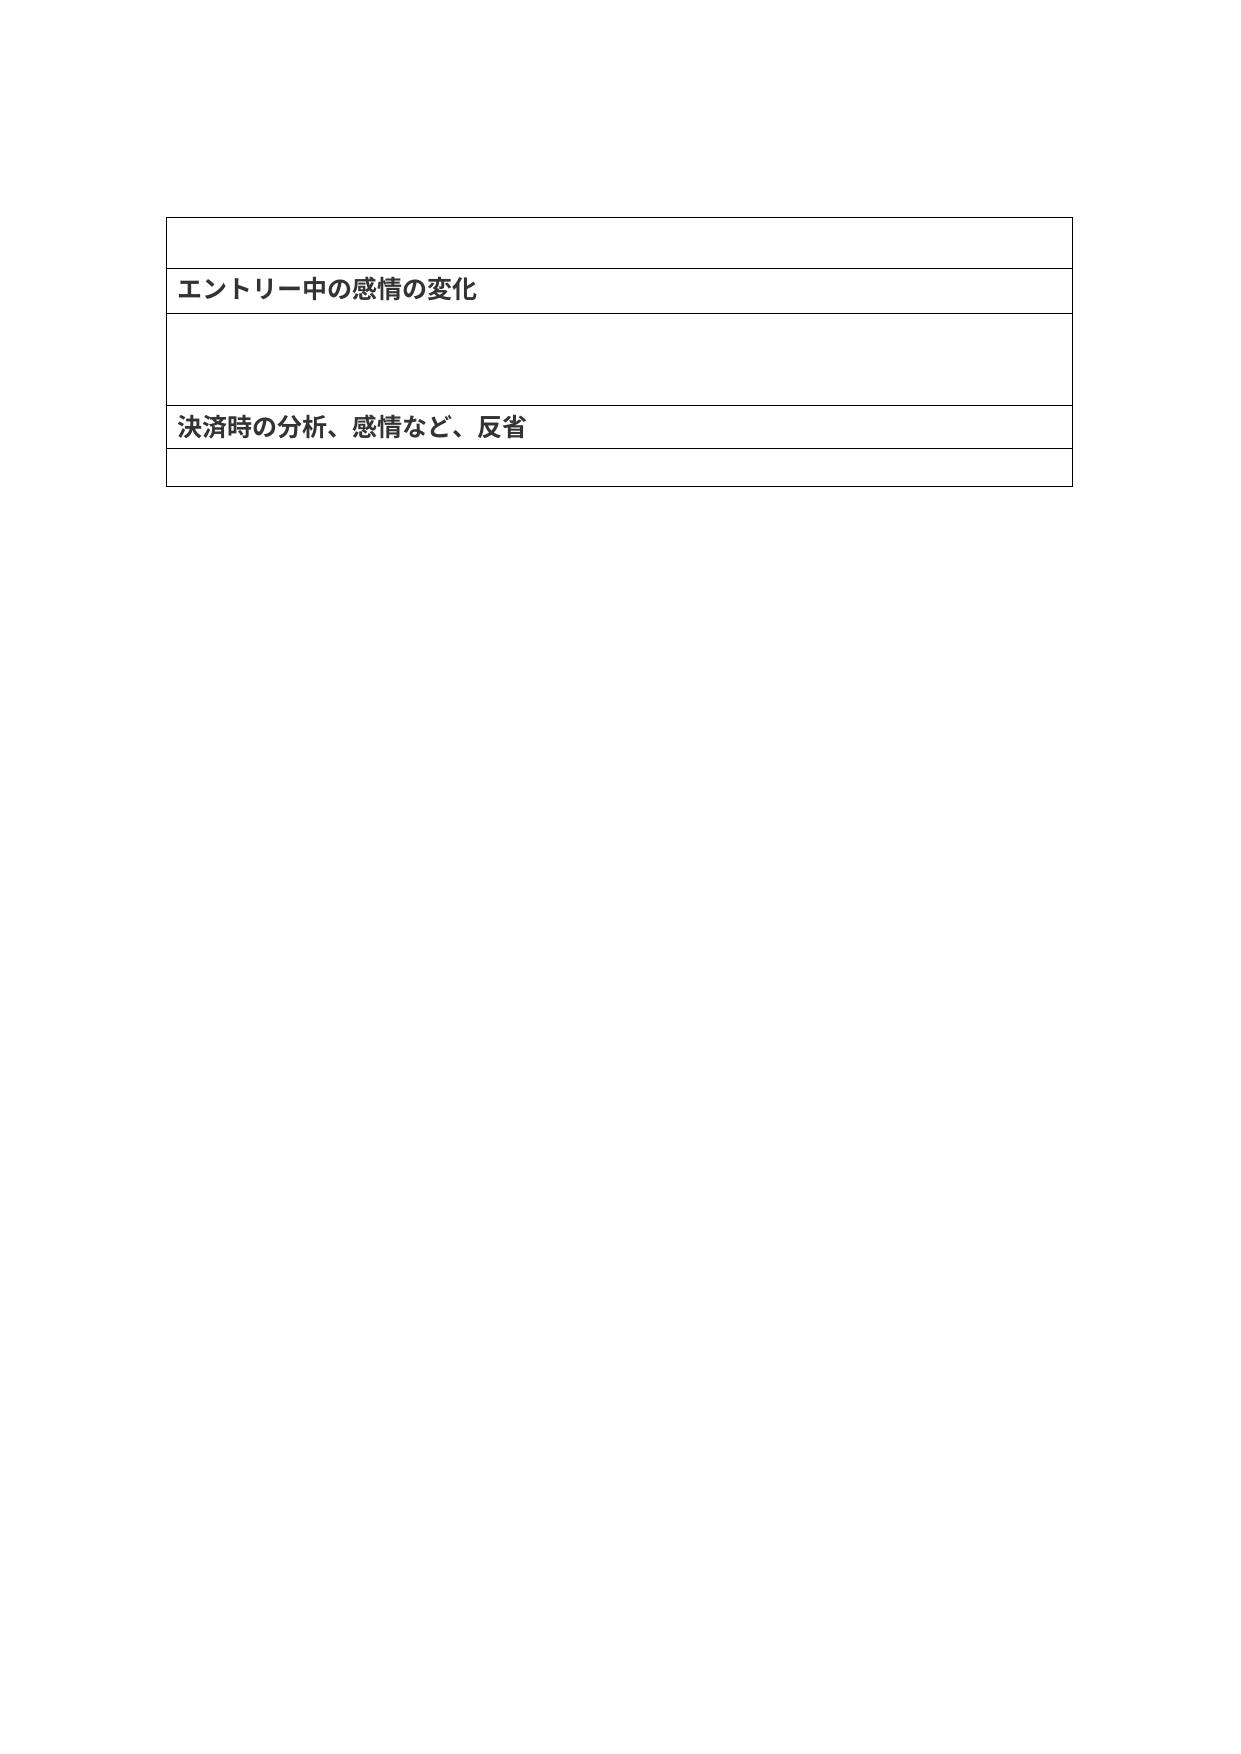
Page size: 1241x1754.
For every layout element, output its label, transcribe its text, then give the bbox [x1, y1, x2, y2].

table_cell [167, 314, 1072, 405]
table_cell [167, 218, 1072, 268]
table_cell [167, 449, 1072, 486]
table_cell 決済時の分析、感情など、反省 [167, 406, 1072, 448]
table_cell エントリー中の感情の変化 [167, 269, 1072, 313]
